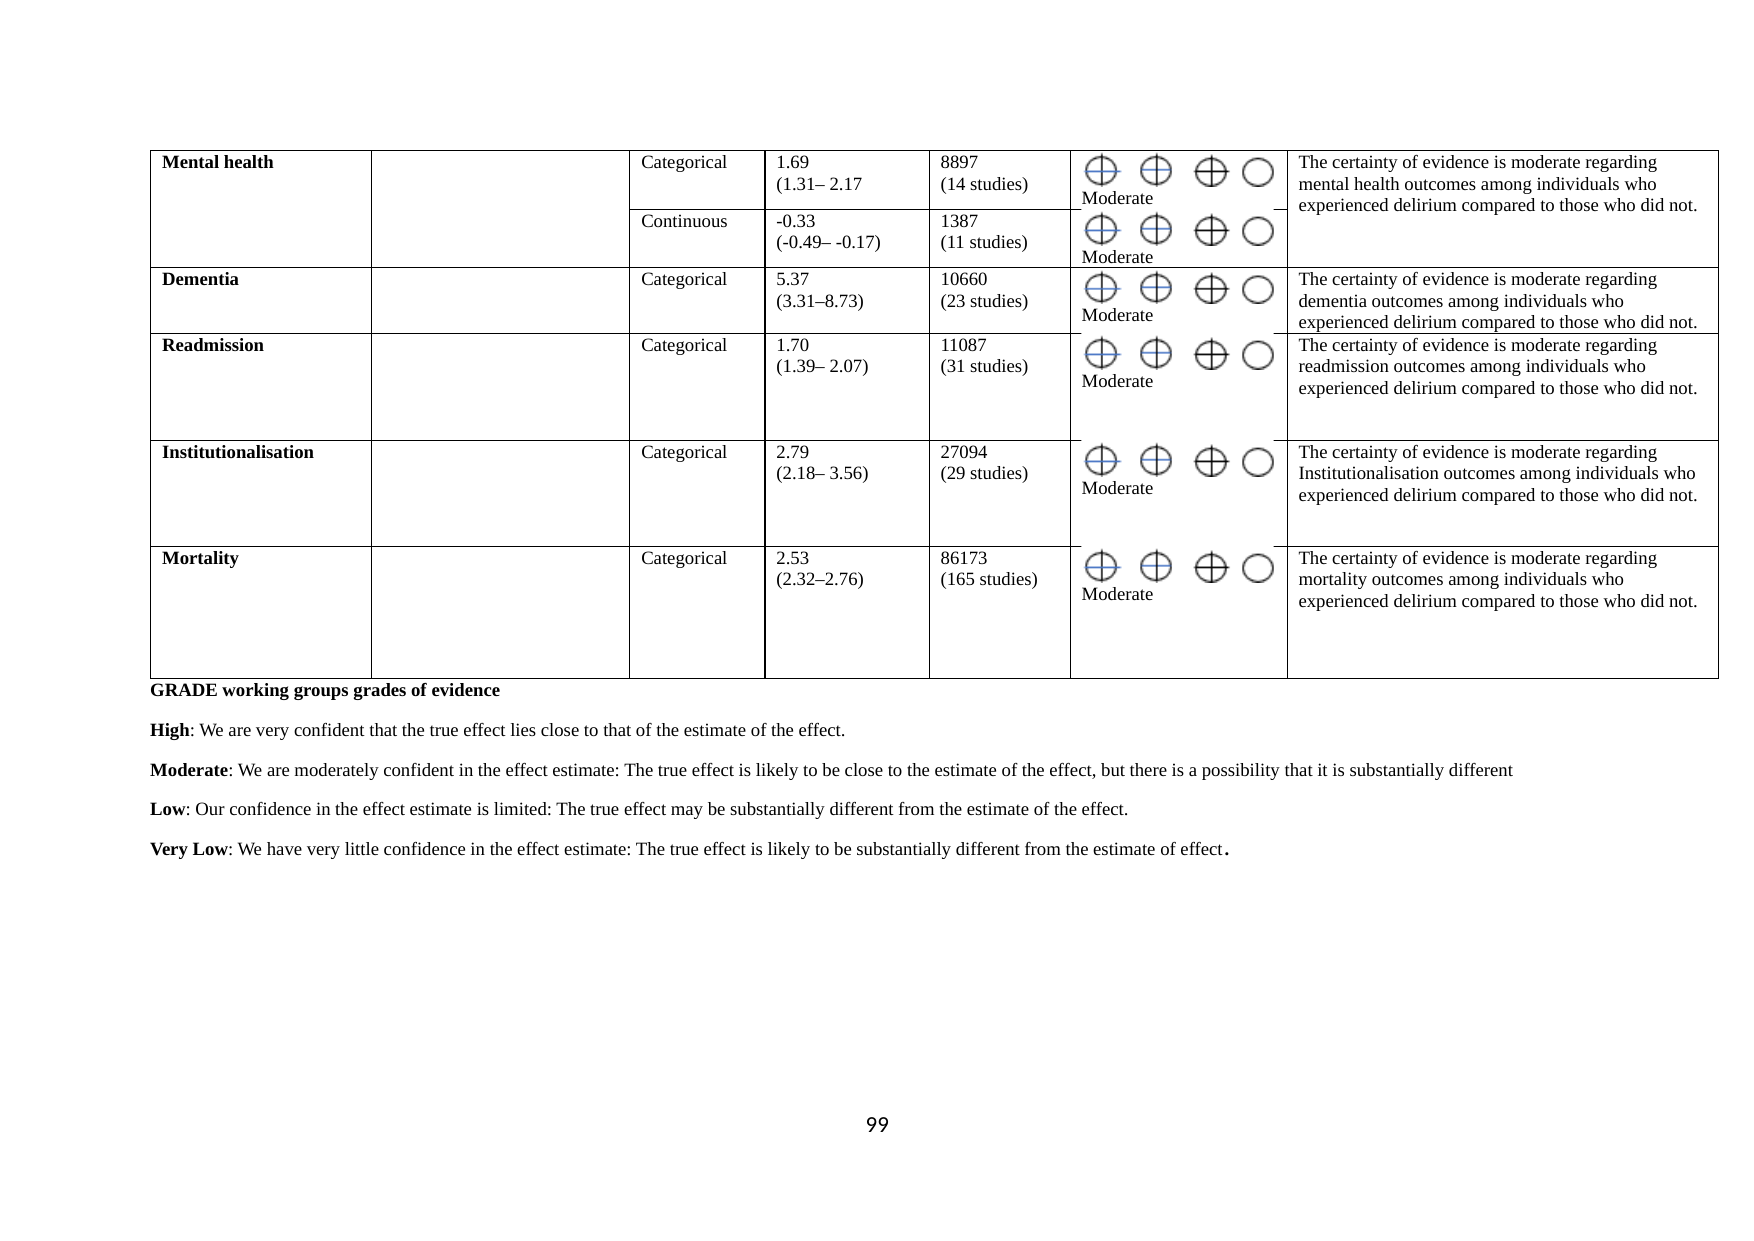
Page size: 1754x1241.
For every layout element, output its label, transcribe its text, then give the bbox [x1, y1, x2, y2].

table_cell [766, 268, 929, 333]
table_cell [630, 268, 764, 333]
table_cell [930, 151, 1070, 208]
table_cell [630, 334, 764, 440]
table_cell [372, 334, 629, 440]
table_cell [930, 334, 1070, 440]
picture [1081, 440, 1274, 477]
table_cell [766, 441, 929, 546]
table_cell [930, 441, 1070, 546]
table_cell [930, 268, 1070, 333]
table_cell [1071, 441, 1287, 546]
picture [1081, 546, 1274, 583]
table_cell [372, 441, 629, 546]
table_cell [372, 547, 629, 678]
text High: We are very confident that the true effect lies close to that of the estimate of the effect. [150, 718, 1604, 740]
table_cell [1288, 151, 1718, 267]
text Very Low: We have very little confidence in the effect estimate: The true effect is likely to be substantially different from the estimate of effect. [150, 838, 1604, 860]
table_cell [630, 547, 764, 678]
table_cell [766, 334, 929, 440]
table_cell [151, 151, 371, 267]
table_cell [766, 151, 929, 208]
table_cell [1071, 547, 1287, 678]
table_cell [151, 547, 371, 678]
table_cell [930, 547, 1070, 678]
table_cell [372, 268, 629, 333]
text Moderate: We are moderately confident in the effect estimate: The true effect is likely to be close to the estimate of the effect, but there is a possibility that it is substantially different [150, 758, 1604, 780]
text Low: Our confidence in the effect estimate is limited: The true effect may be substantially different from the estimate of the effect. [150, 798, 1604, 820]
picture [1081, 151, 1274, 187]
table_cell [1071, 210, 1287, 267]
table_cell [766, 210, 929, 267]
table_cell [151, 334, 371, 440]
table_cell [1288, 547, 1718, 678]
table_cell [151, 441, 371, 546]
text GRADE working groups grades of evidence [150, 679, 1604, 700]
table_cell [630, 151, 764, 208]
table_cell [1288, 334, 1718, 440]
picture [1081, 268, 1274, 304]
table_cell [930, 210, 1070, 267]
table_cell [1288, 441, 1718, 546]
picture [1081, 209, 1274, 246]
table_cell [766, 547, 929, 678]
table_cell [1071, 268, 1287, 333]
picture [1081, 333, 1274, 370]
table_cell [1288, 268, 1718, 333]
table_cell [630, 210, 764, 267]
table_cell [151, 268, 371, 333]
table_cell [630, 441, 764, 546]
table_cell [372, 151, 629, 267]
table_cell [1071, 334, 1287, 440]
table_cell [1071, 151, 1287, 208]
